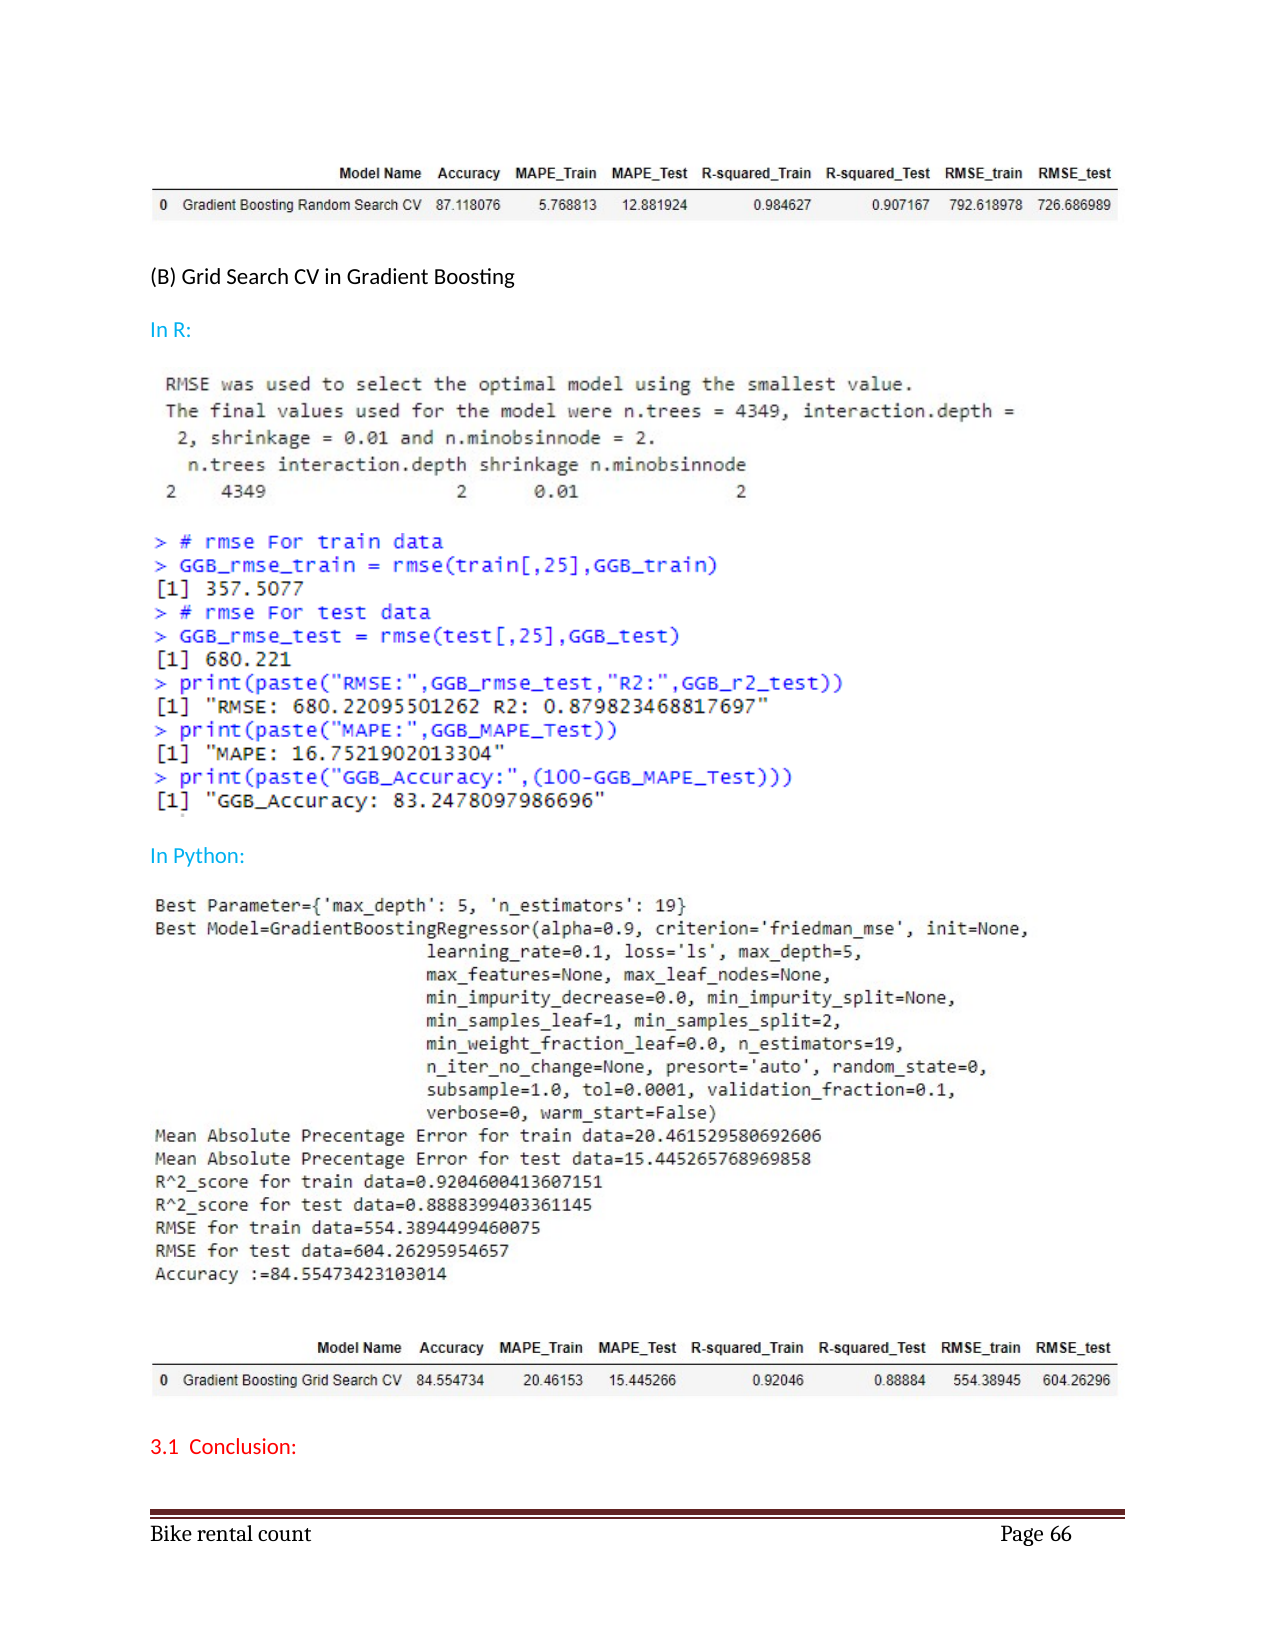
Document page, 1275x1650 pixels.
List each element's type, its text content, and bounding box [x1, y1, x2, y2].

picture [150, 533, 861, 817]
text (B) Grid Search CV in Gradient Boosting [150, 262, 1125, 290]
text In R: [150, 315, 1125, 343]
text In Python: [150, 841, 1125, 869]
picture [150, 1323, 1125, 1407]
picture [150, 367, 1032, 509]
text 3.1 Conclusion: [150, 1432, 1125, 1460]
picture [150, 894, 1063, 1299]
picture [150, 150, 1125, 237]
